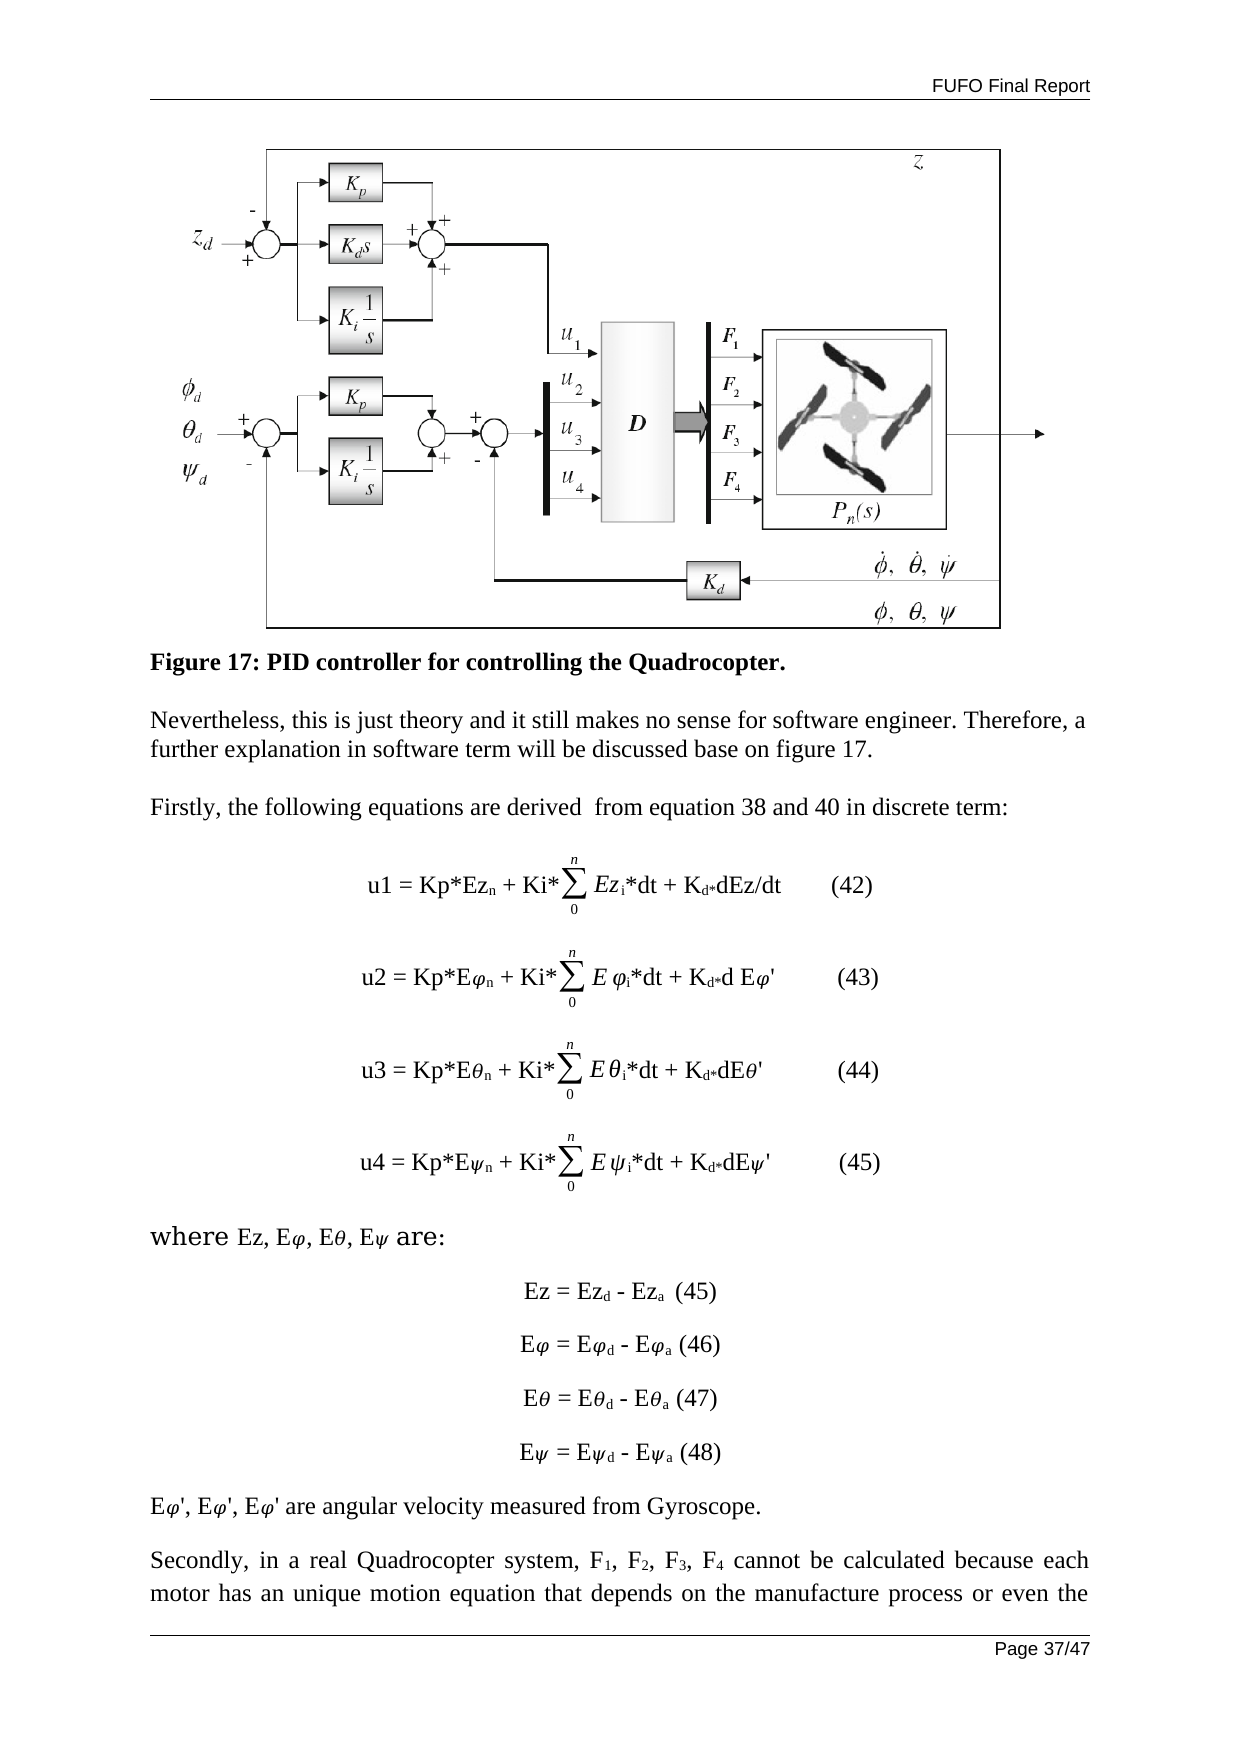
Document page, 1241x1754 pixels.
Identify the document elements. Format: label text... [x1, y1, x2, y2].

text E𝜃 = E𝜃d - E𝜃a (47) [150, 1383, 1090, 1412]
text u3 = Kp*E𝜃n + Ki*i*dt + Kd*dE𝜃' (44) [150, 1035, 1090, 1103]
text u1 = Kp*Ezn + Ki*i*dt + Kd*dEz/dt (42) [150, 851, 1090, 918]
text where Ez, E𝜑, E𝜃, E𝜓 are: [150, 1220, 1090, 1250]
text u2 = Kp*E𝜑n + Ki*i*dt + Kd*d E𝜑' (43) [150, 943, 1090, 1010]
text E𝜓 = E𝜓d - E𝜓a (48) [150, 1437, 1090, 1466]
text u4 = Kp*E𝜓n + Ki*i*dt + Kd*dE𝜓' (45) [150, 1128, 1090, 1195]
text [150, 1545, 1090, 1607]
picture [150, 121, 1090, 647]
text Nevertheless, this is just theory and it still makes no sense for software engineer. Therefore, a further explanation in software term will be discussed base on figure 17. [150, 706, 1090, 763]
text E𝜑 = E𝜑d - E𝜑a (46) [150, 1329, 1090, 1358]
text Ez = Ezd - Eza (45) [150, 1276, 1090, 1304]
text Firstly, the following equations are derived from equation 38 and 40 in discrete term: [150, 792, 1090, 821]
text E𝜑', E𝜑', E𝜑' are angular velocity measured from Gyroscope. [150, 1491, 1090, 1520]
text Figure 17: PID controller for controlling the Quadrocopter. [150, 647, 1090, 676]
